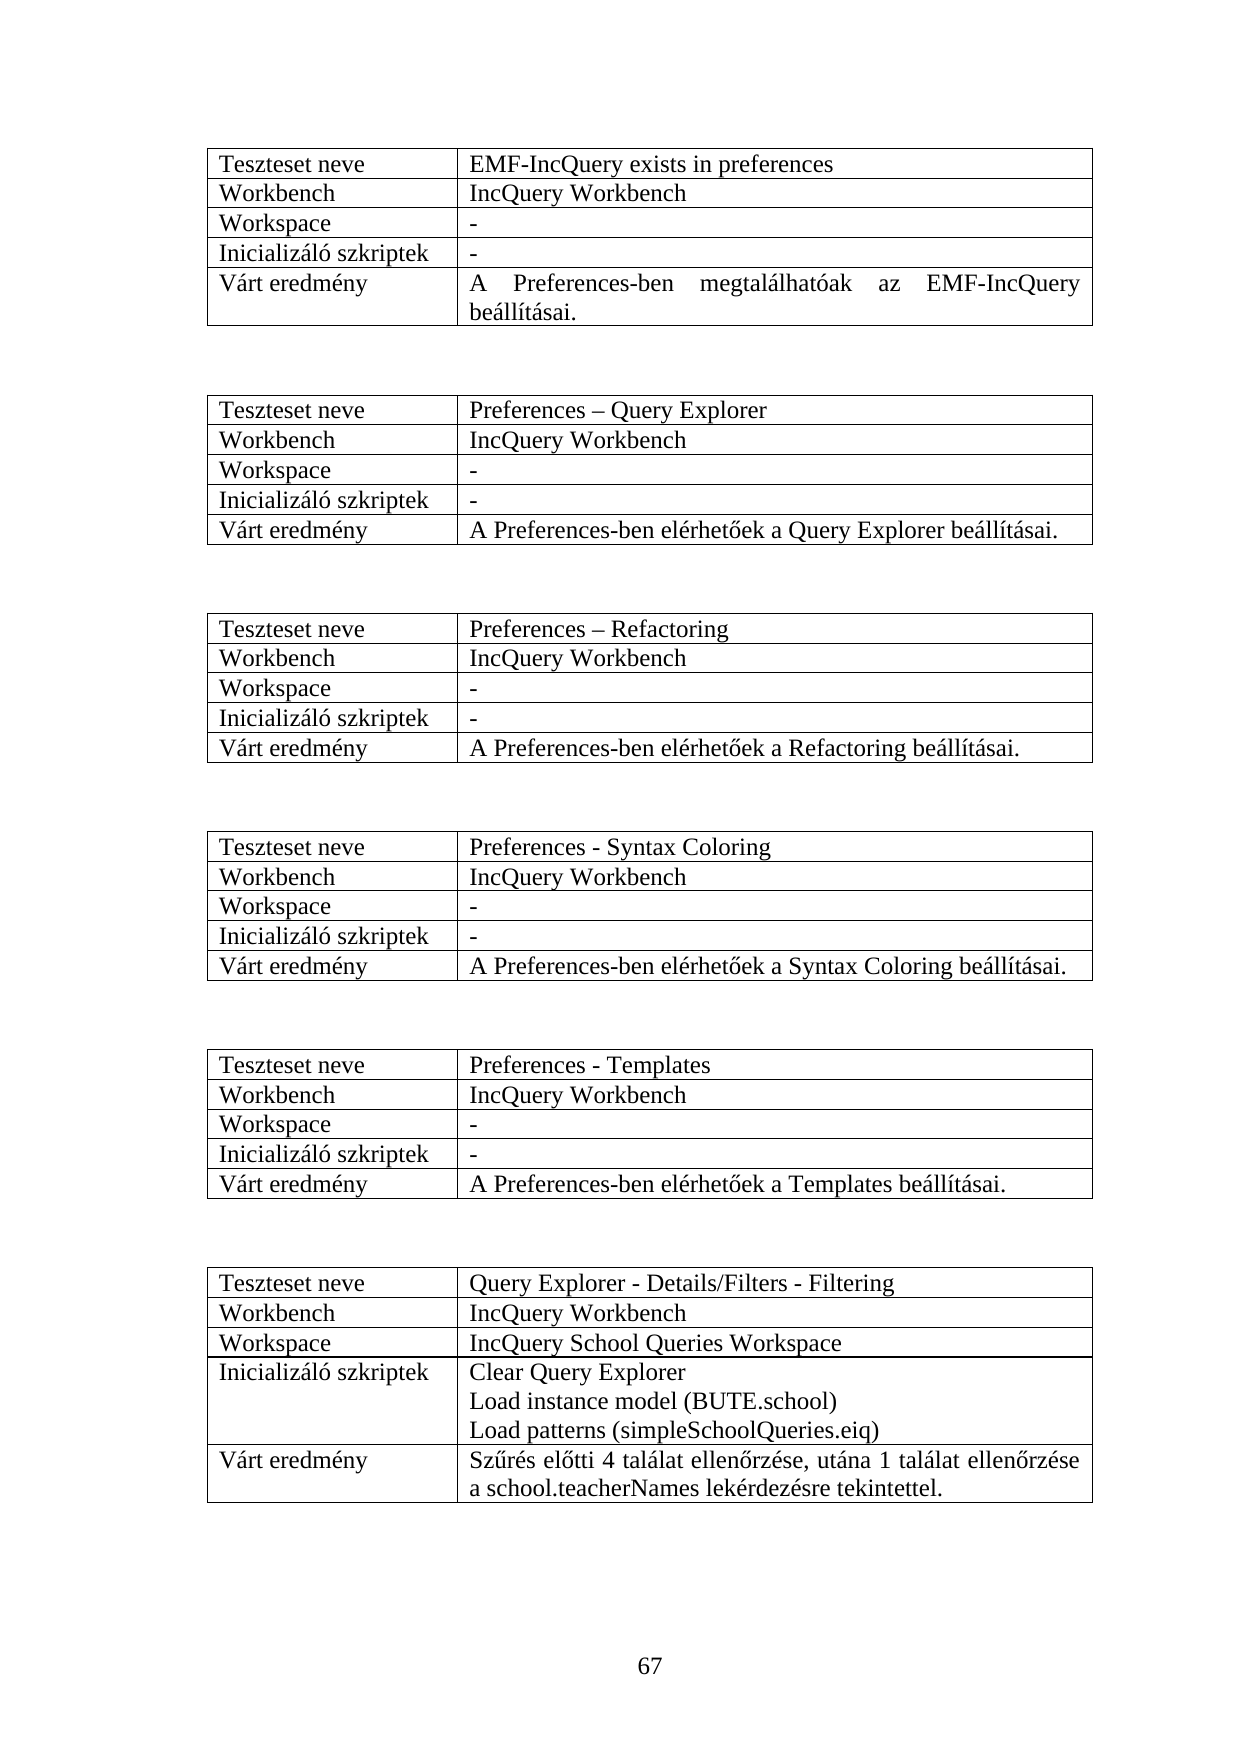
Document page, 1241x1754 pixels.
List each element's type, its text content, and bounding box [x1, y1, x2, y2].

table_cell IncQuery Workbench [458, 644, 1092, 672]
table_cell Workbench [208, 1298, 457, 1327]
table_cell - [458, 921, 1092, 950]
table_cell Várt eredmény [208, 515, 457, 543]
table_cell IncQuery Workbench [458, 1298, 1092, 1327]
table_cell IncQuery Workbench [458, 1080, 1092, 1108]
table_cell - [458, 208, 1092, 237]
table_cell Workbench [208, 425, 457, 454]
table_cell Workspace [208, 1328, 457, 1356]
table_cell - [458, 485, 1092, 514]
table_header Teszteset neve [208, 832, 457, 861]
table_header Query Explorer - Details/Filters - Filtering [458, 1268, 1092, 1297]
table_header Teszteset neve [208, 149, 457, 177]
table_header Preferences - Syntax Coloring [458, 832, 1092, 861]
table_cell Inicializáló szkriptek [208, 703, 457, 732]
table_cell Workbench [208, 179, 457, 207]
table_cell Inicializáló szkriptek [208, 238, 457, 267]
table_cell Workspace [208, 455, 457, 484]
table_header Preferences - Templates [458, 1050, 1092, 1079]
table_cell - [458, 455, 1092, 484]
table_cell IncQuery Workbench [458, 179, 1092, 207]
table_cell Inicializáló szkriptek [208, 1139, 457, 1168]
table_cell Workbench [208, 1080, 457, 1108]
table_header Teszteset neve [208, 1050, 457, 1079]
table_header Teszteset neve [208, 614, 457, 642]
table_cell A Preferences-ben elérhetőek a Query Explorer beállításai. [458, 515, 1092, 543]
table_header Preferences – Query Explorer [458, 396, 1092, 424]
table_cell - [458, 891, 1092, 920]
table_cell Várt eredmény [208, 268, 457, 325]
table_cell - [458, 1139, 1092, 1168]
table_cell Várt eredmény [208, 951, 457, 980]
table_cell Workspace [208, 891, 457, 920]
table_cell A Preferences-ben megtalálhatóak az EMF-IncQuery beállításai. [458, 268, 1092, 325]
table_cell IncQuery Workbench [458, 862, 1092, 890]
table_cell Workbench [208, 862, 457, 890]
table_header Teszteset neve [208, 396, 457, 424]
table_cell Workbench [208, 644, 457, 672]
table_cell A Preferences-ben elérhetőek a Templates beállításai. [458, 1169, 1092, 1198]
table_cell - [458, 238, 1092, 267]
table_cell Workspace [208, 208, 457, 237]
table_cell Workspace [208, 673, 457, 702]
table_cell A Preferences-ben elérhetőek a Refactoring beállításai. [458, 733, 1092, 762]
table_cell IncQuery School Queries Workspace [458, 1328, 1092, 1356]
table_header Teszteset neve [208, 1268, 457, 1297]
table_cell Szűrés előtti 4 találat ellenőrzése, utána 1 találat ellenőrzése a school.teacherNames lekérdezésre tekintettel. [458, 1445, 1092, 1502]
table_cell - [458, 1110, 1092, 1138]
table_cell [458, 1358, 1092, 1444]
table_cell - [458, 703, 1092, 732]
table_header EMF-IncQuery exists in preferences [458, 149, 1092, 177]
table_header Preferences – Refactoring [458, 614, 1092, 642]
table_cell IncQuery Workbench [458, 425, 1092, 454]
table_cell Várt eredmény [208, 733, 457, 762]
table_cell - [458, 673, 1092, 702]
table_cell Várt eredmény [208, 1169, 457, 1198]
table_cell Inicializáló szkriptek [208, 1358, 457, 1444]
table_cell Inicializáló szkriptek [208, 485, 457, 514]
table_cell Workspace [208, 1110, 457, 1138]
table_cell Inicializáló szkriptek [208, 921, 457, 950]
table_cell Várt eredmény [208, 1445, 457, 1502]
table_cell A Preferences-ben elérhetőek a Syntax Coloring beállításai. [458, 951, 1092, 980]
